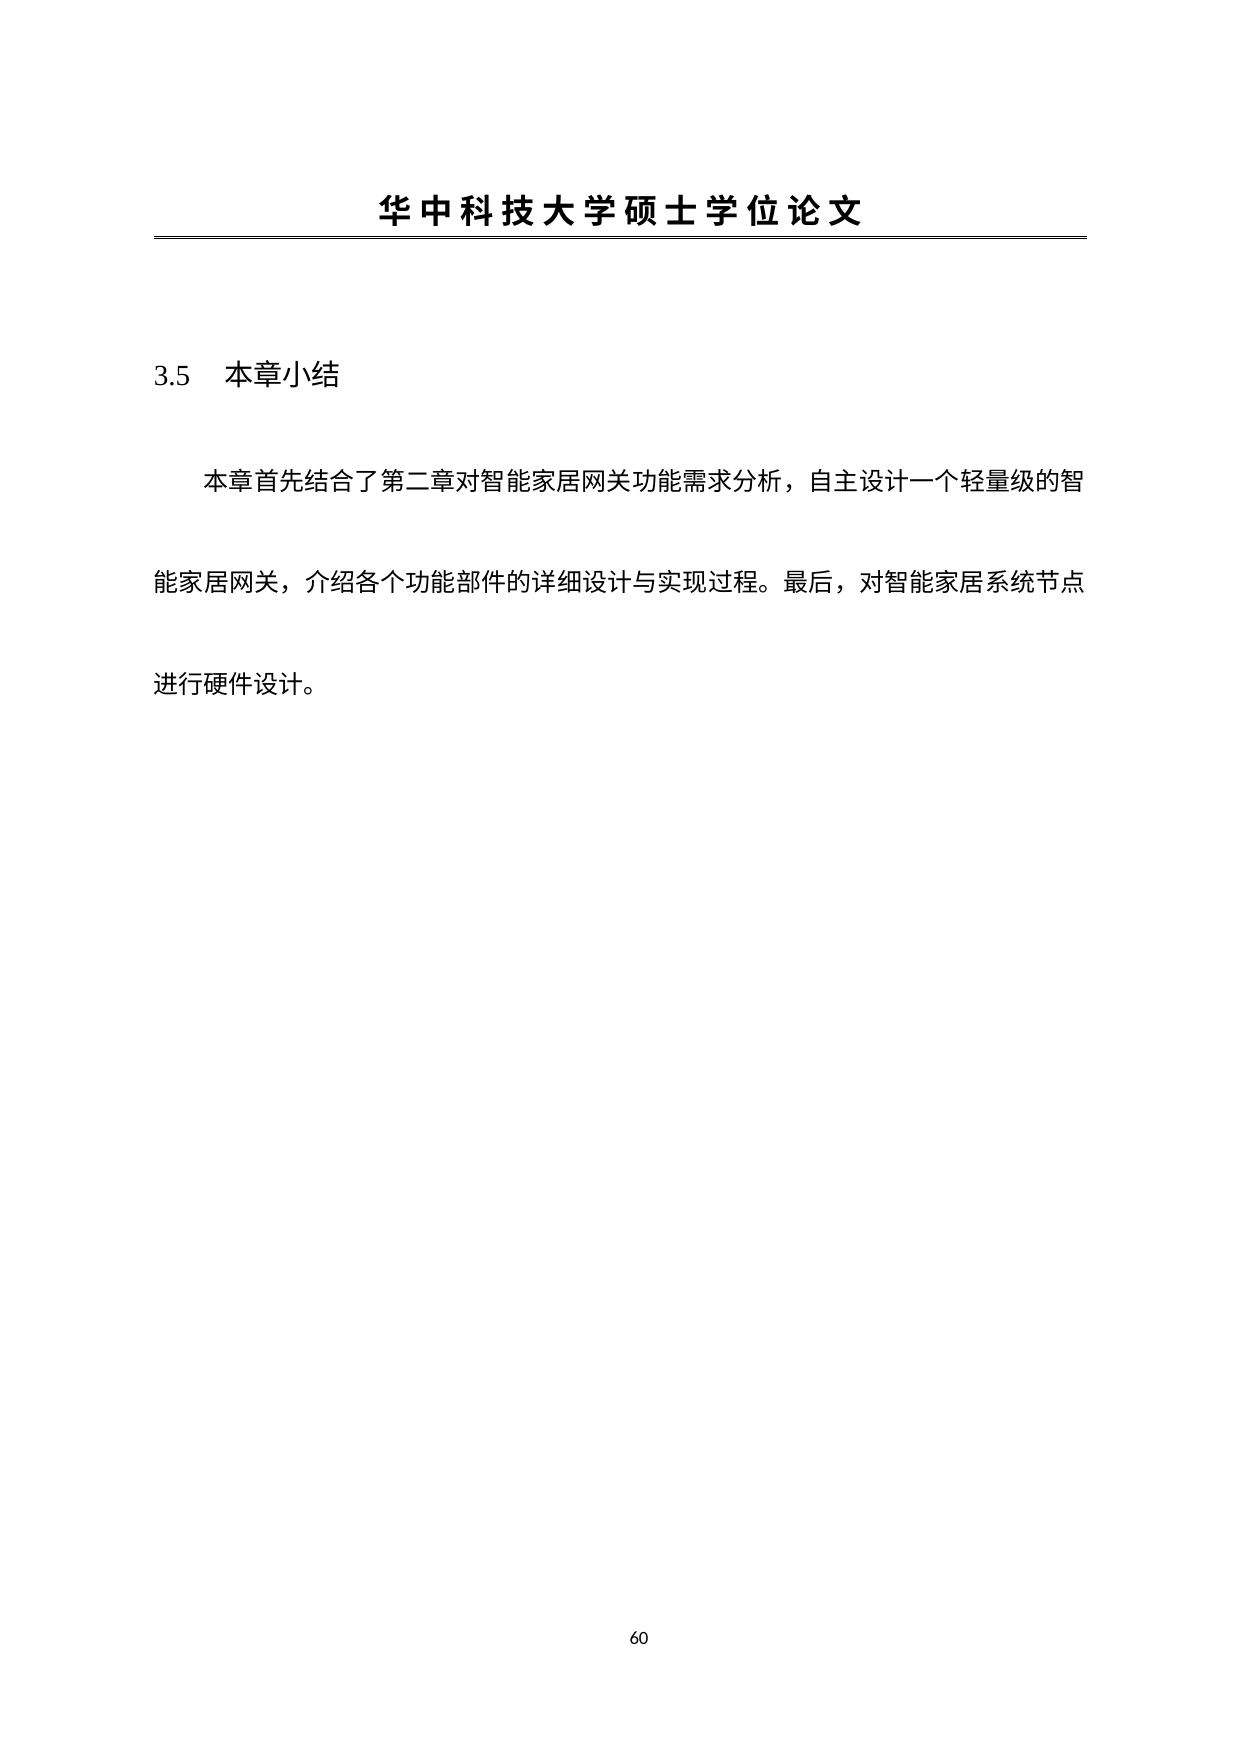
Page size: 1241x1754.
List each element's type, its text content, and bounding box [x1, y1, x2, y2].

subtitle 本章小结 [153, 339, 1087, 407]
text 本章首先结合了第二章对智能家居网关功能需求分析，自主设计一个轻量级的智能家居网关，介绍各个功能部件的详细设计与实现过程。最后，对智能家居系统节点进行硬件设计。 [153, 445, 1087, 717]
